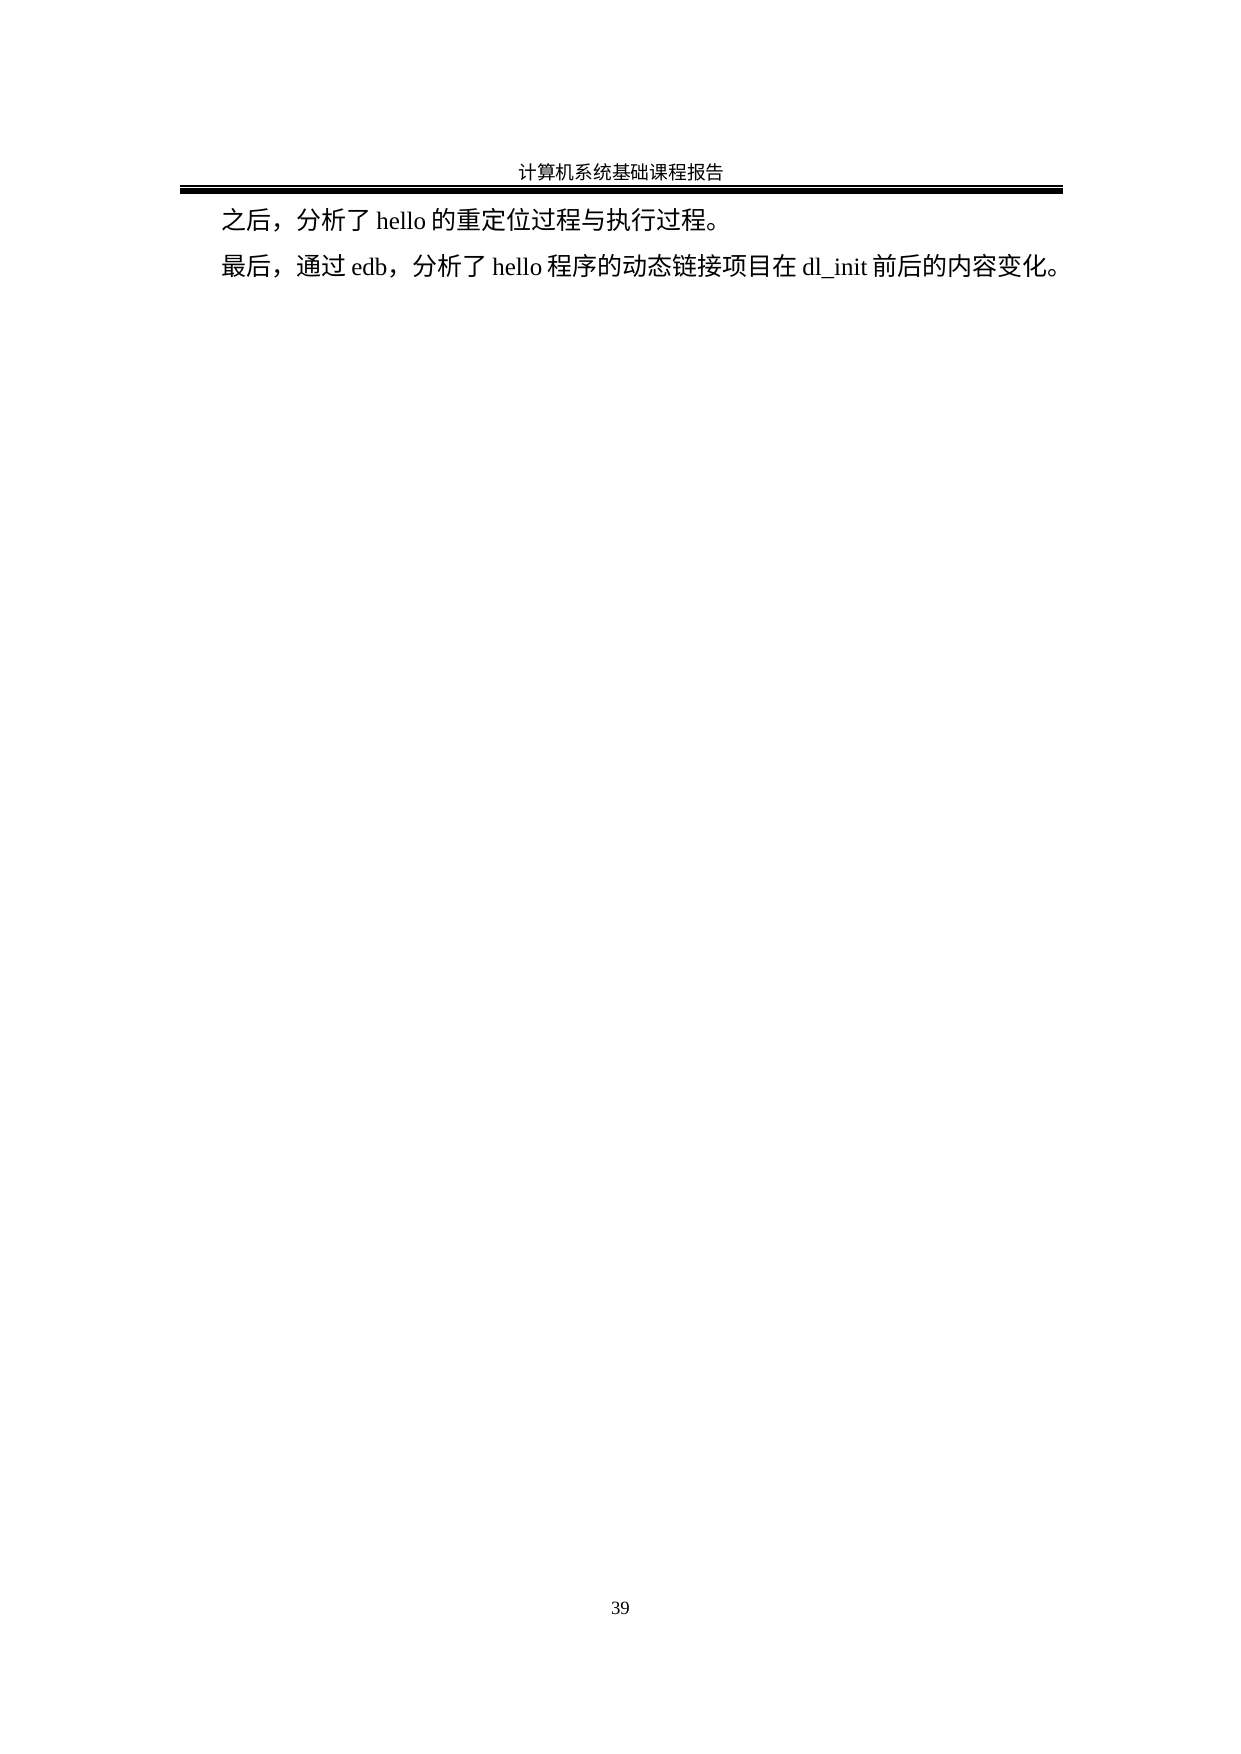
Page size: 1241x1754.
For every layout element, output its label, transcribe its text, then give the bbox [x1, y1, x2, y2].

text 之后，分析了hello的重定位过程与执行过程。 [177, 201, 1063, 237]
text 最后，通过edb，分析了hello程序的动态链接项目在dl_init前后的内容变化。 [177, 246, 1063, 282]
